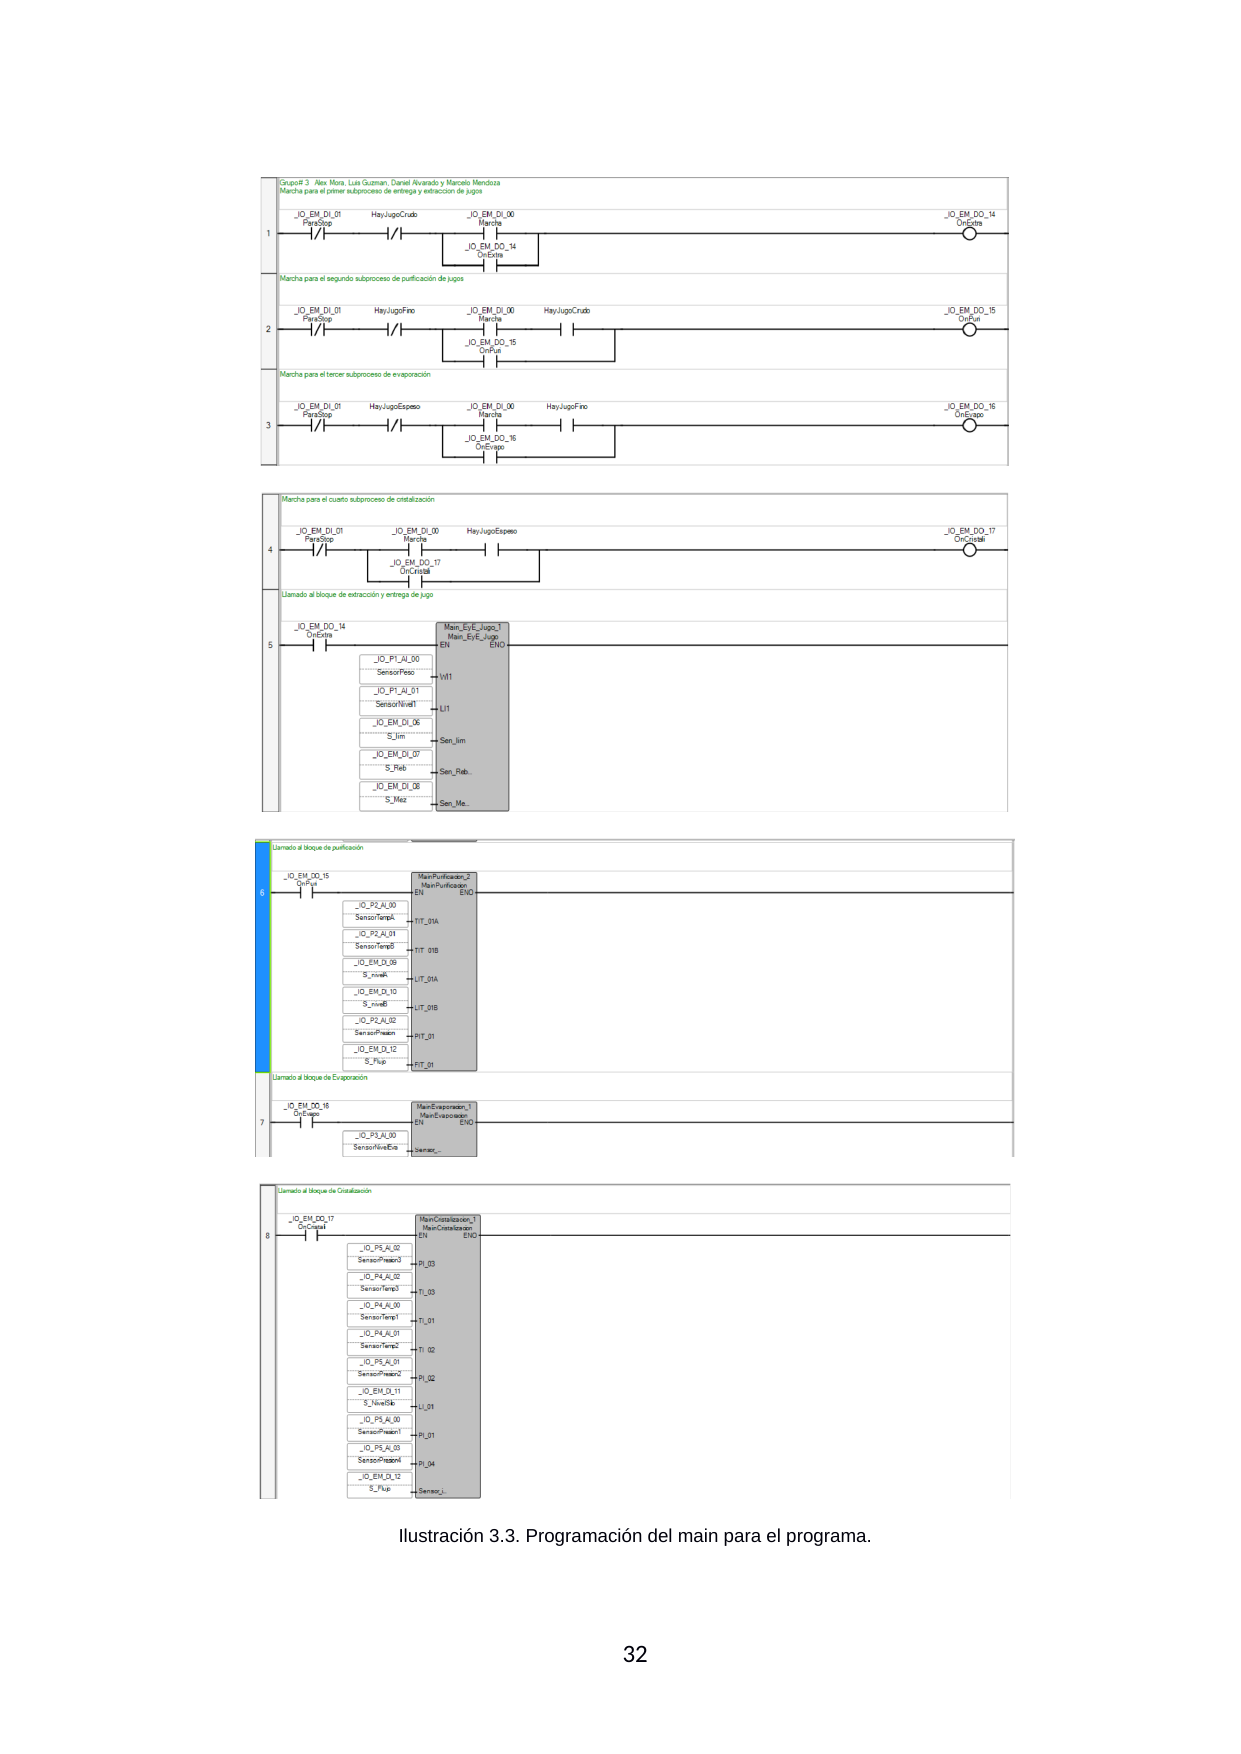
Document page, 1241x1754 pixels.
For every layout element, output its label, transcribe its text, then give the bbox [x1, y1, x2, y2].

picture [255, 838, 1015, 1157]
text Ilustración 3.3. Programación del main para el programa. [148, 1525, 1122, 1547]
picture [260, 177, 1009, 466]
picture [261, 492, 1009, 812]
picture [259, 1183, 1011, 1499]
